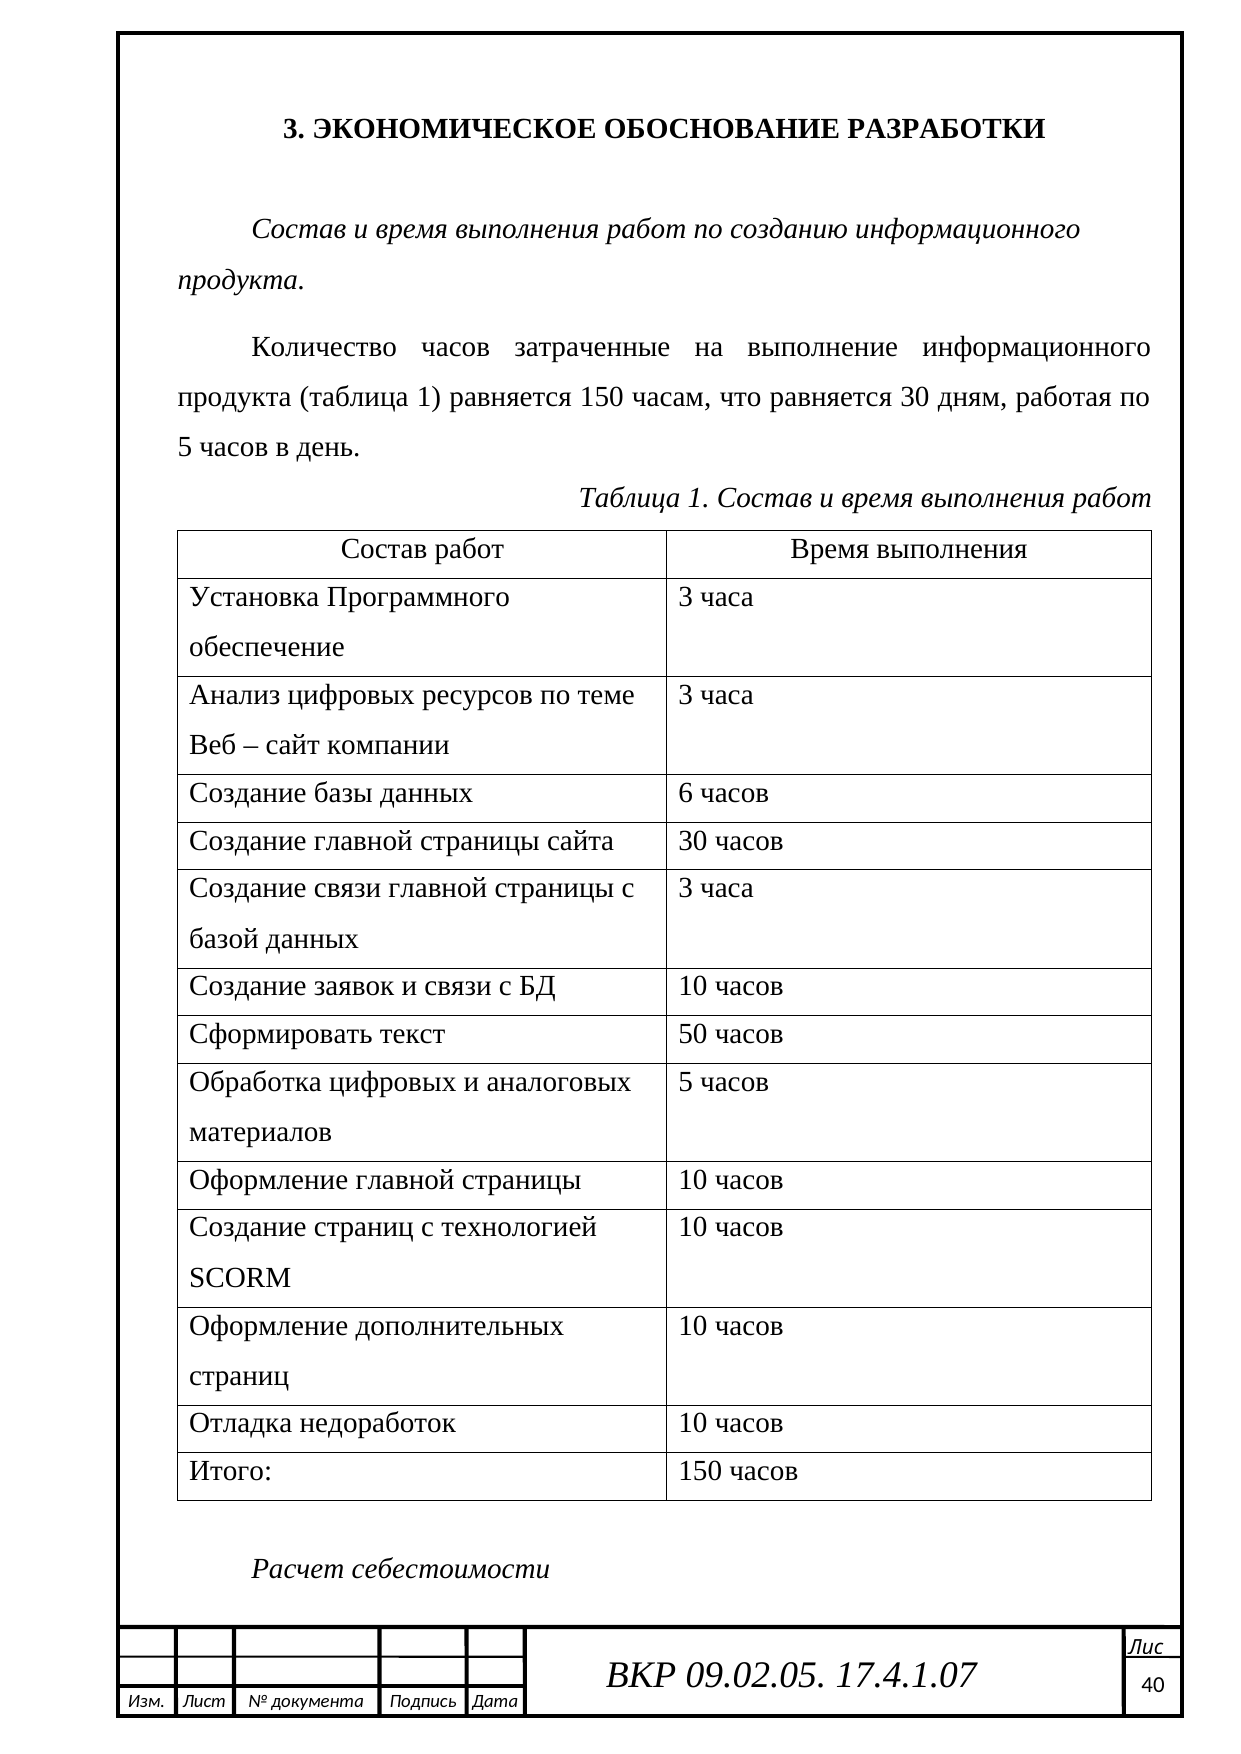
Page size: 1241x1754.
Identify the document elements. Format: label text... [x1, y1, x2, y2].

table_cell Создание базы данных [178, 775, 666, 822]
table_cell Анализ цифровых ресурсов по теме Веб – сайт компании [178, 677, 666, 774]
table_cell 10 часов [667, 1210, 1151, 1307]
table_cell Создание связи главной страницы с базой данных [178, 870, 666, 967]
table_cell 150 часов [667, 1453, 1151, 1500]
table_cell 6 часов [667, 775, 1151, 822]
table_header Время выполнения [667, 531, 1151, 578]
table_cell 10 часов [667, 1406, 1151, 1452]
subtitle 3. ЭКОНОМИЧЕСКОЕ ОБОСНОВАНИЕ РАЗРАБОТКИ [177, 111, 1152, 145]
table_cell 10 часов [667, 1162, 1151, 1208]
table_cell 3 часа [667, 579, 1151, 676]
table_cell Итого: [178, 1453, 666, 1500]
table_cell Создание заявок и связи с БД [178, 969, 666, 1015]
table_cell Создание главной страницы сайта [178, 823, 666, 869]
table_cell Оформление дополнительных страниц [178, 1308, 666, 1404]
table_cell Создание страниц с технологией SCORM [178, 1210, 666, 1307]
text Таблица 1. Состав и время выполнения работ [177, 480, 1152, 513]
table_cell Обработка цифровых и аналоговых материалов [178, 1064, 666, 1161]
table_cell 3 часа [667, 870, 1151, 967]
table_cell Установка Программного обеспечение [178, 579, 666, 676]
table_cell 30 часов [667, 823, 1151, 869]
table_cell 10 часов [667, 969, 1151, 1015]
table_cell 3 часа [667, 677, 1151, 774]
table_cell Отладка недоработок [178, 1406, 666, 1452]
text Состав и время выполнения работ по созданию информационного продукта. [177, 212, 1152, 296]
table_header Состав работ [178, 531, 666, 578]
table_cell 5 часов [667, 1064, 1151, 1161]
table_cell Оформление главной страницы [178, 1162, 666, 1208]
table_cell Сформировать текст [178, 1016, 666, 1063]
table_cell 10 часов [667, 1308, 1151, 1404]
text Количество часов затраченные на выполнение информационного продукта (таблица 1) равняется 150 часам, что равняется 30 дням, работая по 5 часов в день. [177, 329, 1152, 463]
text Расчет себестоимости [177, 1551, 1152, 1585]
table_cell 50 часов [667, 1016, 1151, 1063]
